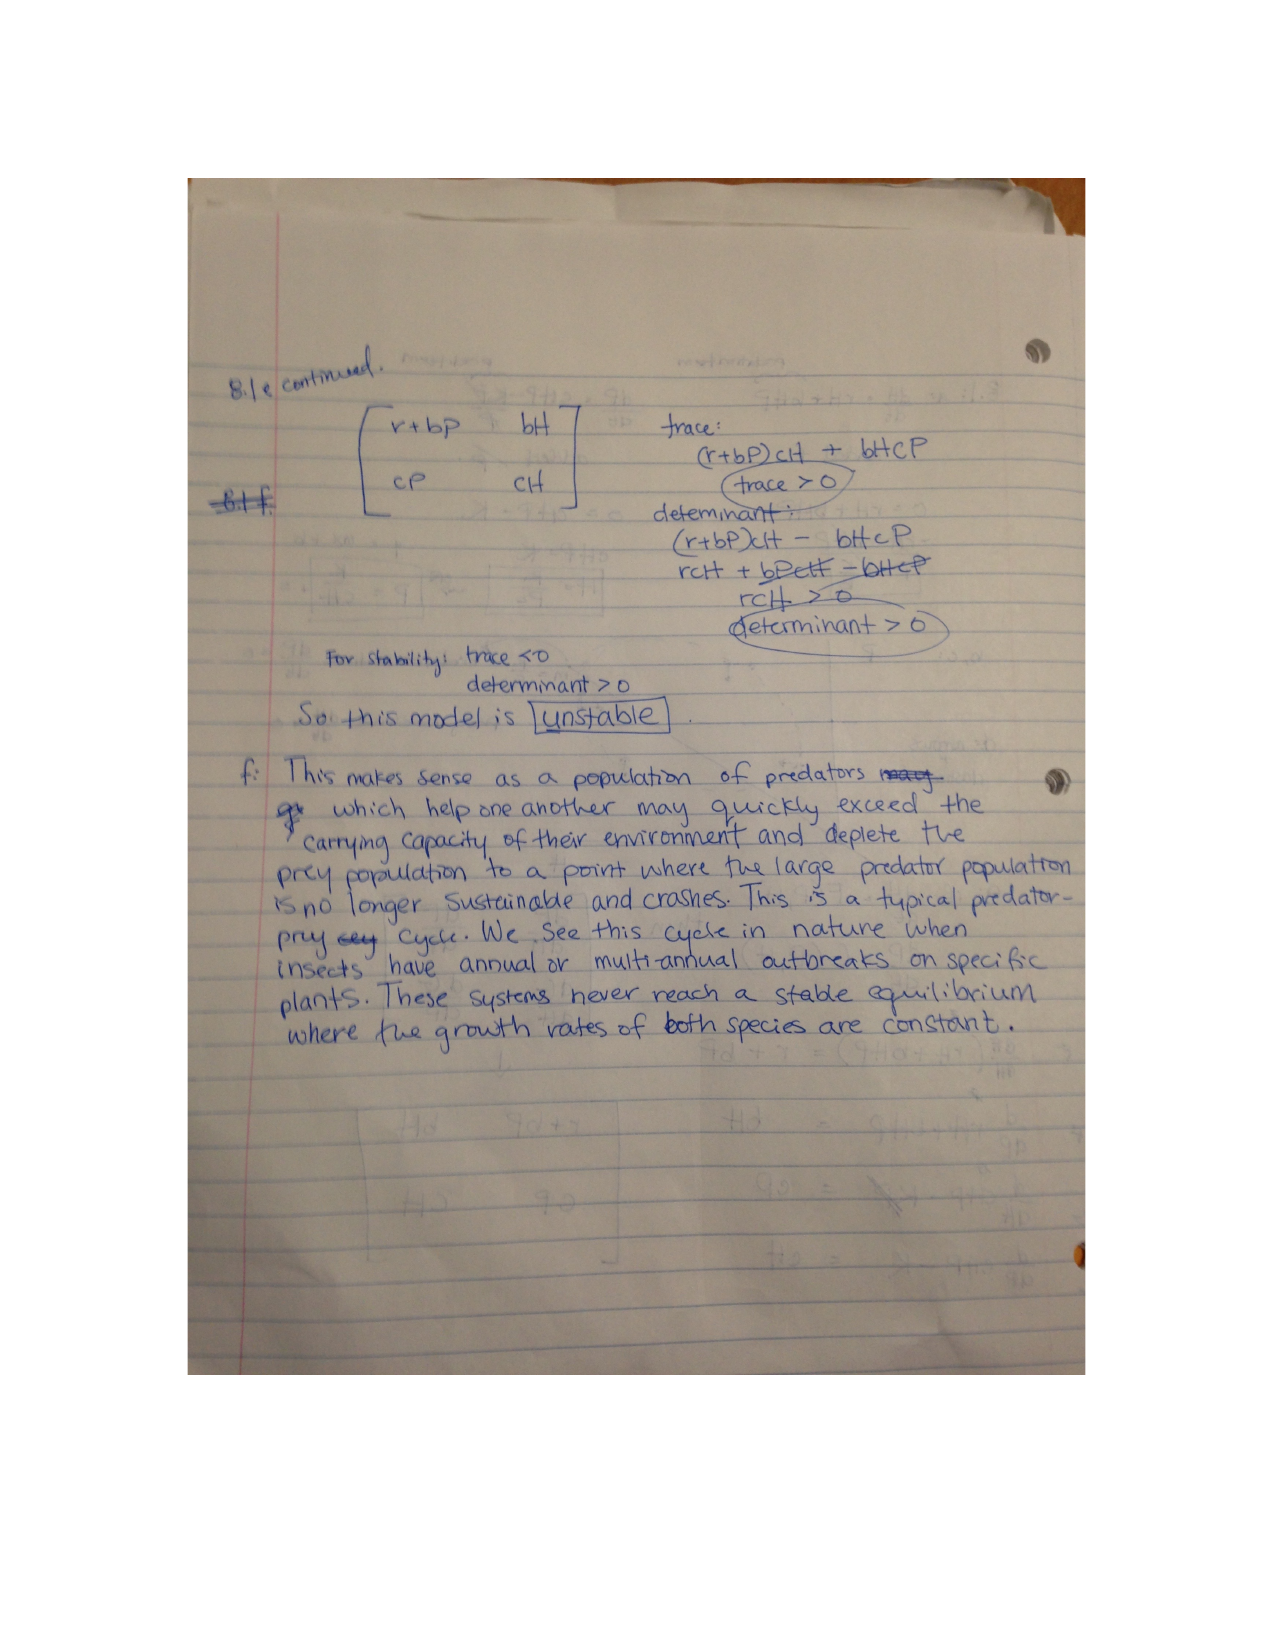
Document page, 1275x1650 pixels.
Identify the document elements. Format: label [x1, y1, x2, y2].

picture [187, 178, 1086, 1375]
